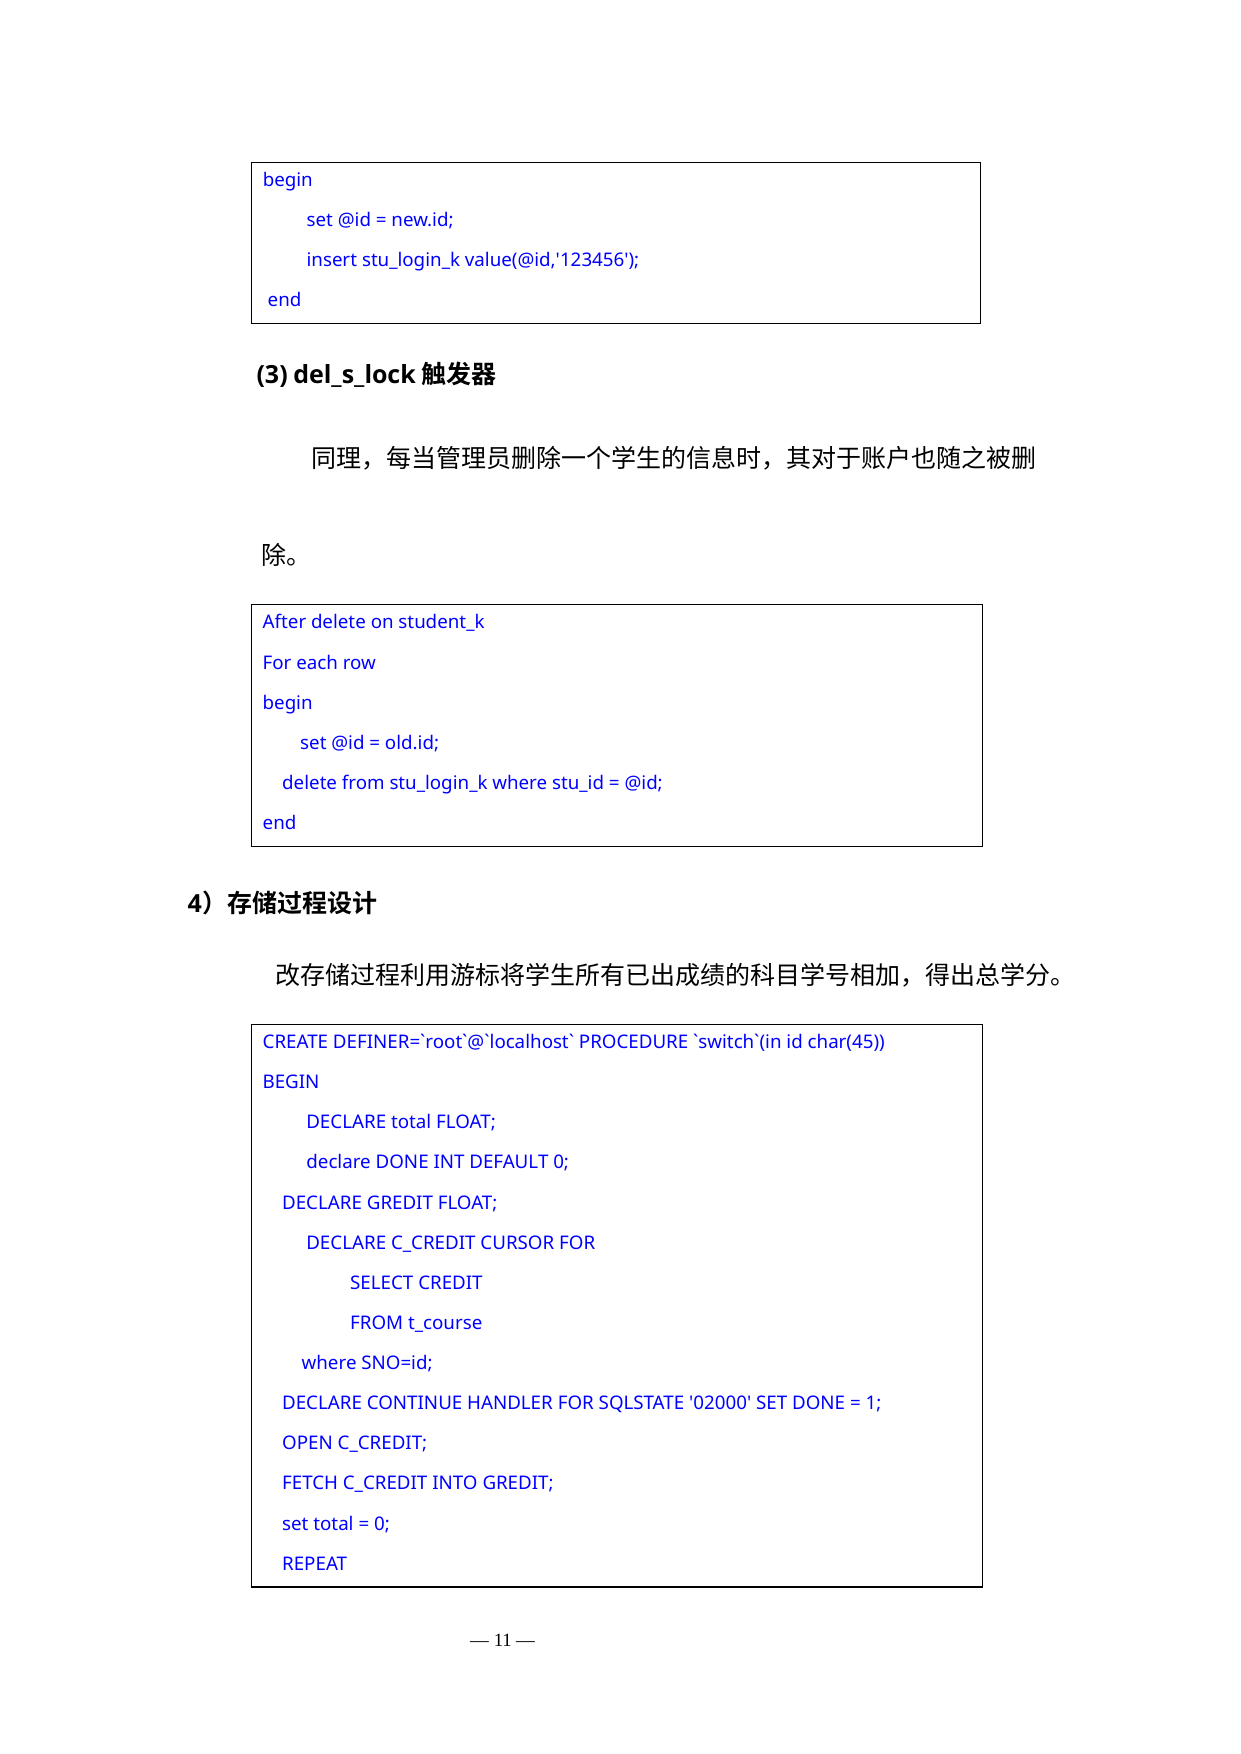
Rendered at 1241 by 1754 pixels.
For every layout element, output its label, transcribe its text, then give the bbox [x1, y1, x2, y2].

text (3) del_s_lock触发器 [231, 341, 1053, 406]
list 存储过程设计 [187, 869, 1053, 934]
text 同理，每当管理员删除一个学生的信息时，其对于账户也随之被删除。 [261, 424, 1053, 586]
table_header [252, 1025, 982, 1586]
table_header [252, 163, 980, 323]
table_header After delete on student_k For each row begin set @id = old.id; delete from stu_login_k where stu_id = @id; end [252, 605, 982, 846]
text 改存储过程利用游标将学生所有已出成绩的科目学号相加，得出总学分。 [231, 941, 1053, 1006]
